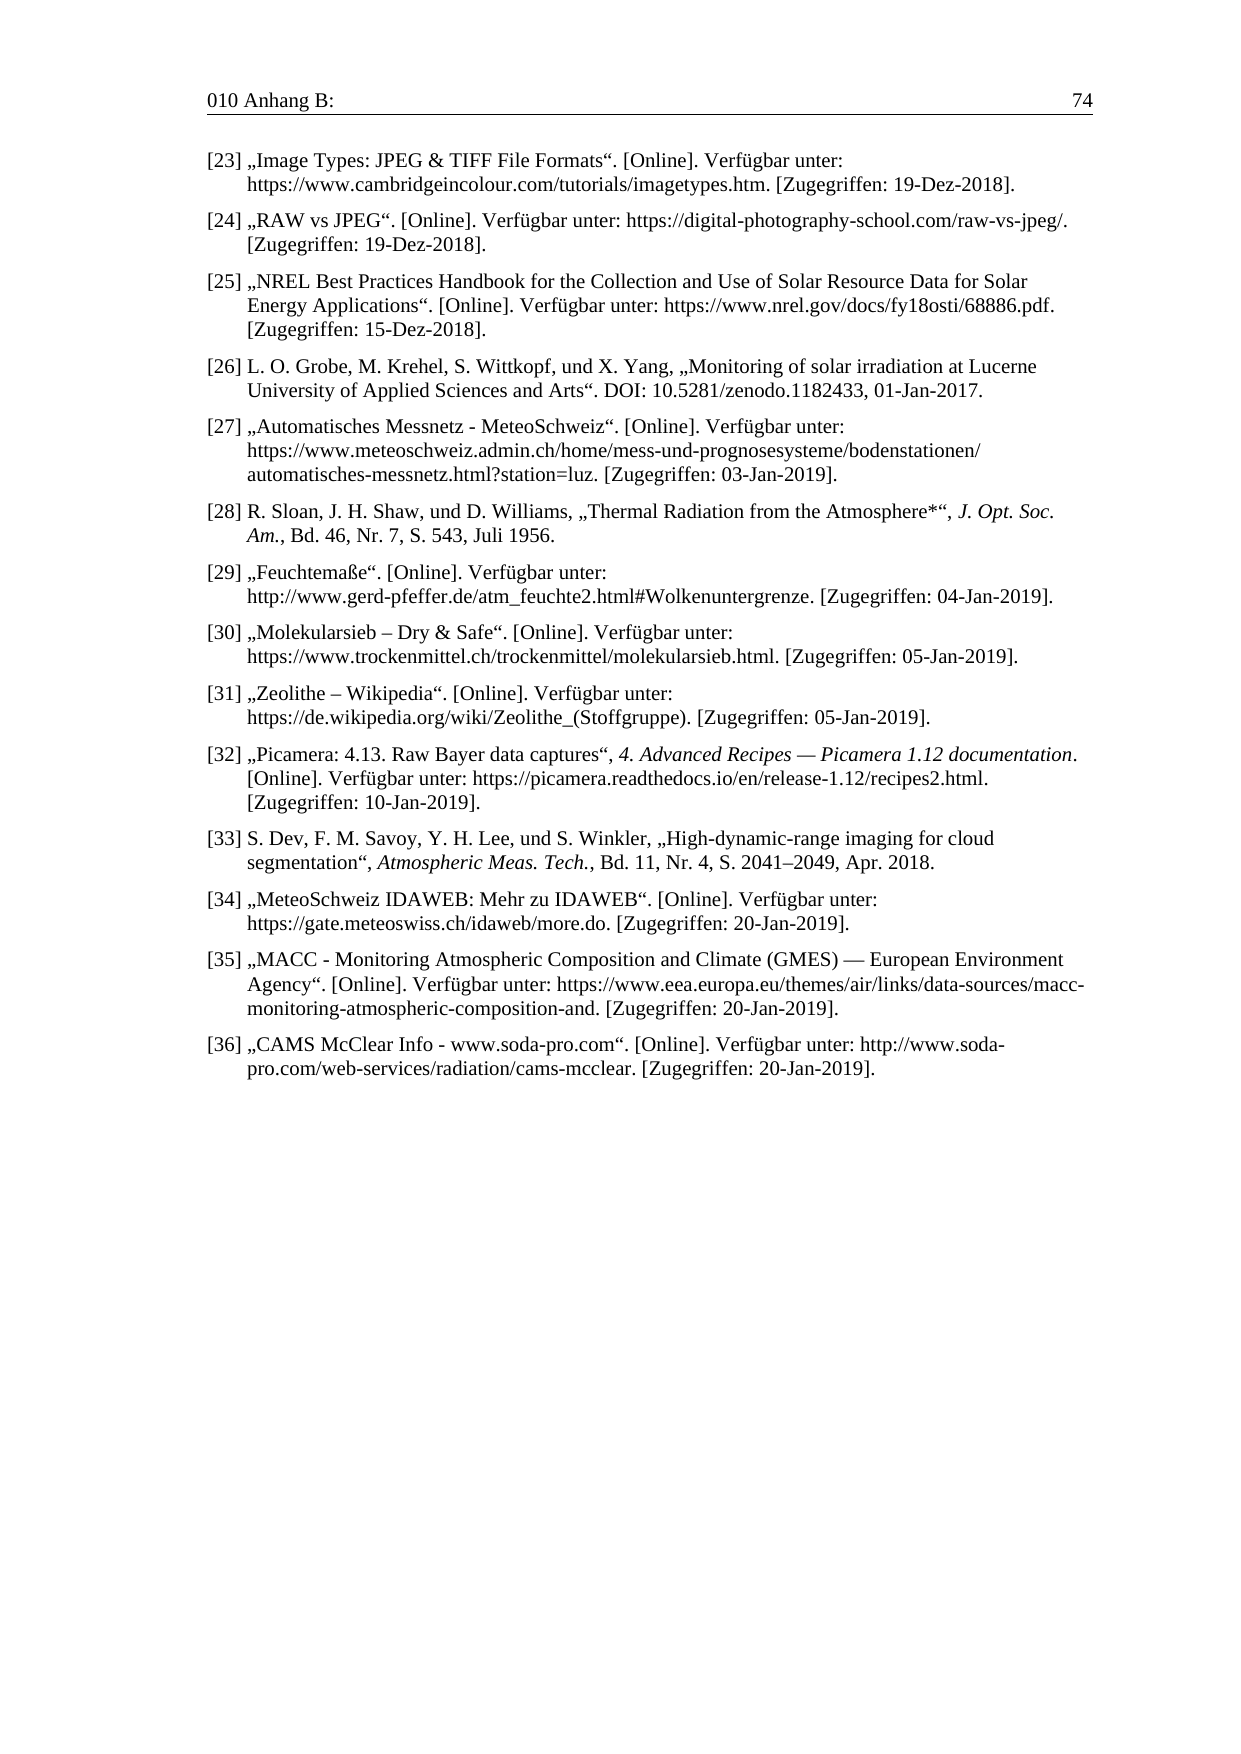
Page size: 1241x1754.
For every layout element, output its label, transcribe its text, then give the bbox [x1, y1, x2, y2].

text [26] L. O. Grobe, M. Krehel, S. Wittkopf, und X. Yang, „Monitoring of solar irradiation at Lucerne University of Applied Sciences and Arts“. DOI: 10.5281/zenodo.1182433, 01-Jan-2017. [207, 354, 1093, 402]
text [33] S. Dev, F. M. Savoy, Y. H. Lee, und S. Winkler, „High-dynamic-range imaging for cloud segmentation“, Atmospheric Meas. Tech., Bd. 11, Nr. 4, S. 2041–2049, Apr. 2018. [207, 826, 1093, 874]
text [25] „NREL Best Practices Handbook for the Collection and Use of Solar Resource Data for Solar Energy Applications“. [Online]. Verfügbar unter: https://www.nrel.gov/docs/fy18osti/68886.pdf. [Zugegriffen: 15-Dez-2018]. [207, 269, 1093, 341]
text [31] „Zeolithe – Wikipedia“. [Online]. Verfügbar unter: https://de.wikipedia.org/wiki/Zeolithe_(Stoffgruppe). [Zugegriffen: 05-Jan-2019]. [207, 681, 1093, 729]
text [35] „MACC - Monitoring Atmospheric Composition and Climate (GMES) — European Environment Agency“. [Online]. Verfügbar unter: https://www.eea.europa.eu/themes/air/links/data-sources/macc-monitoring-atmospheric-composition-and. [Zugegriffen: 20-Jan-2019]. [207, 947, 1093, 1019]
text [34] „MeteoSchweiz IDAWEB: Mehr zu IDAWEB“. [Online]. Verfügbar unter: https://gate.meteoswiss.ch/idaweb/more.do. [Zugegriffen: 20-Jan-2019]. [207, 887, 1093, 935]
text [36] „CAMS McClear Info - www.soda-pro.com“. [Online]. Verfügbar unter: http://www.soda-pro.com/web-services/radiation/cams-mcclear. [Zugegriffen: 20-Jan-2019]. [207, 1032, 1093, 1080]
text [23] „Image Types: JPEG & TIFF File Formats“. [Online]. Verfügbar unter: https://www.cambridgeincolour.com/tutorials/imagetypes.htm. [Zugegriffen: 19-Dez-2018]. [207, 148, 1093, 196]
text [27] „Automatisches Messnetz - MeteoSchweiz“. [Online]. Verfügbar unter: https://www.meteoschweiz.admin.ch/home/mess-und-prognosesysteme/bodenstationen/automatisches-messnetz.html?station=luz. [Zugegriffen: 03-Jan-2019]. [207, 414, 1093, 486]
text [24] „RAW vs JPEG“. [Online]. Verfügbar unter: https://digital-photography-school.com/raw-vs-jpeg/. [Zugegriffen: 19-Dez-2018]. [207, 208, 1093, 256]
text [30] „Molekularsieb – Dry & Safe“. [Online]. Verfügbar unter: https://www.trockenmittel.ch/trockenmittel/molekularsieb.html. [Zugegriffen: 05-Jan-2019]. [207, 620, 1093, 668]
text [32] „Picamera: 4.13. Raw Bayer data captures“, 4. Advanced Recipes — Picamera 1.12 documentation. [Online]. Verfügbar unter: https://picamera.readthedocs.io/en/release-1.12/recipes2.html. [Zugegriffen: 10-Jan-2019]. [207, 741, 1093, 814]
text [28] R. Sloan, J. H. Shaw, und D. Williams, „Thermal Radiation from the Atmosphere*“, J. Opt. Soc. Am., Bd. 46, Nr. 7, S. 543, Juli 1956. [207, 499, 1093, 547]
text [29] „Feuchtemaße“. [Online]. Verfügbar unter: http://www.gerd-pfeffer.de/atm_feuchte2.html#Wolkenuntergrenze. [Zugegriffen: 04-Jan-2019]. [207, 559, 1093, 608]
